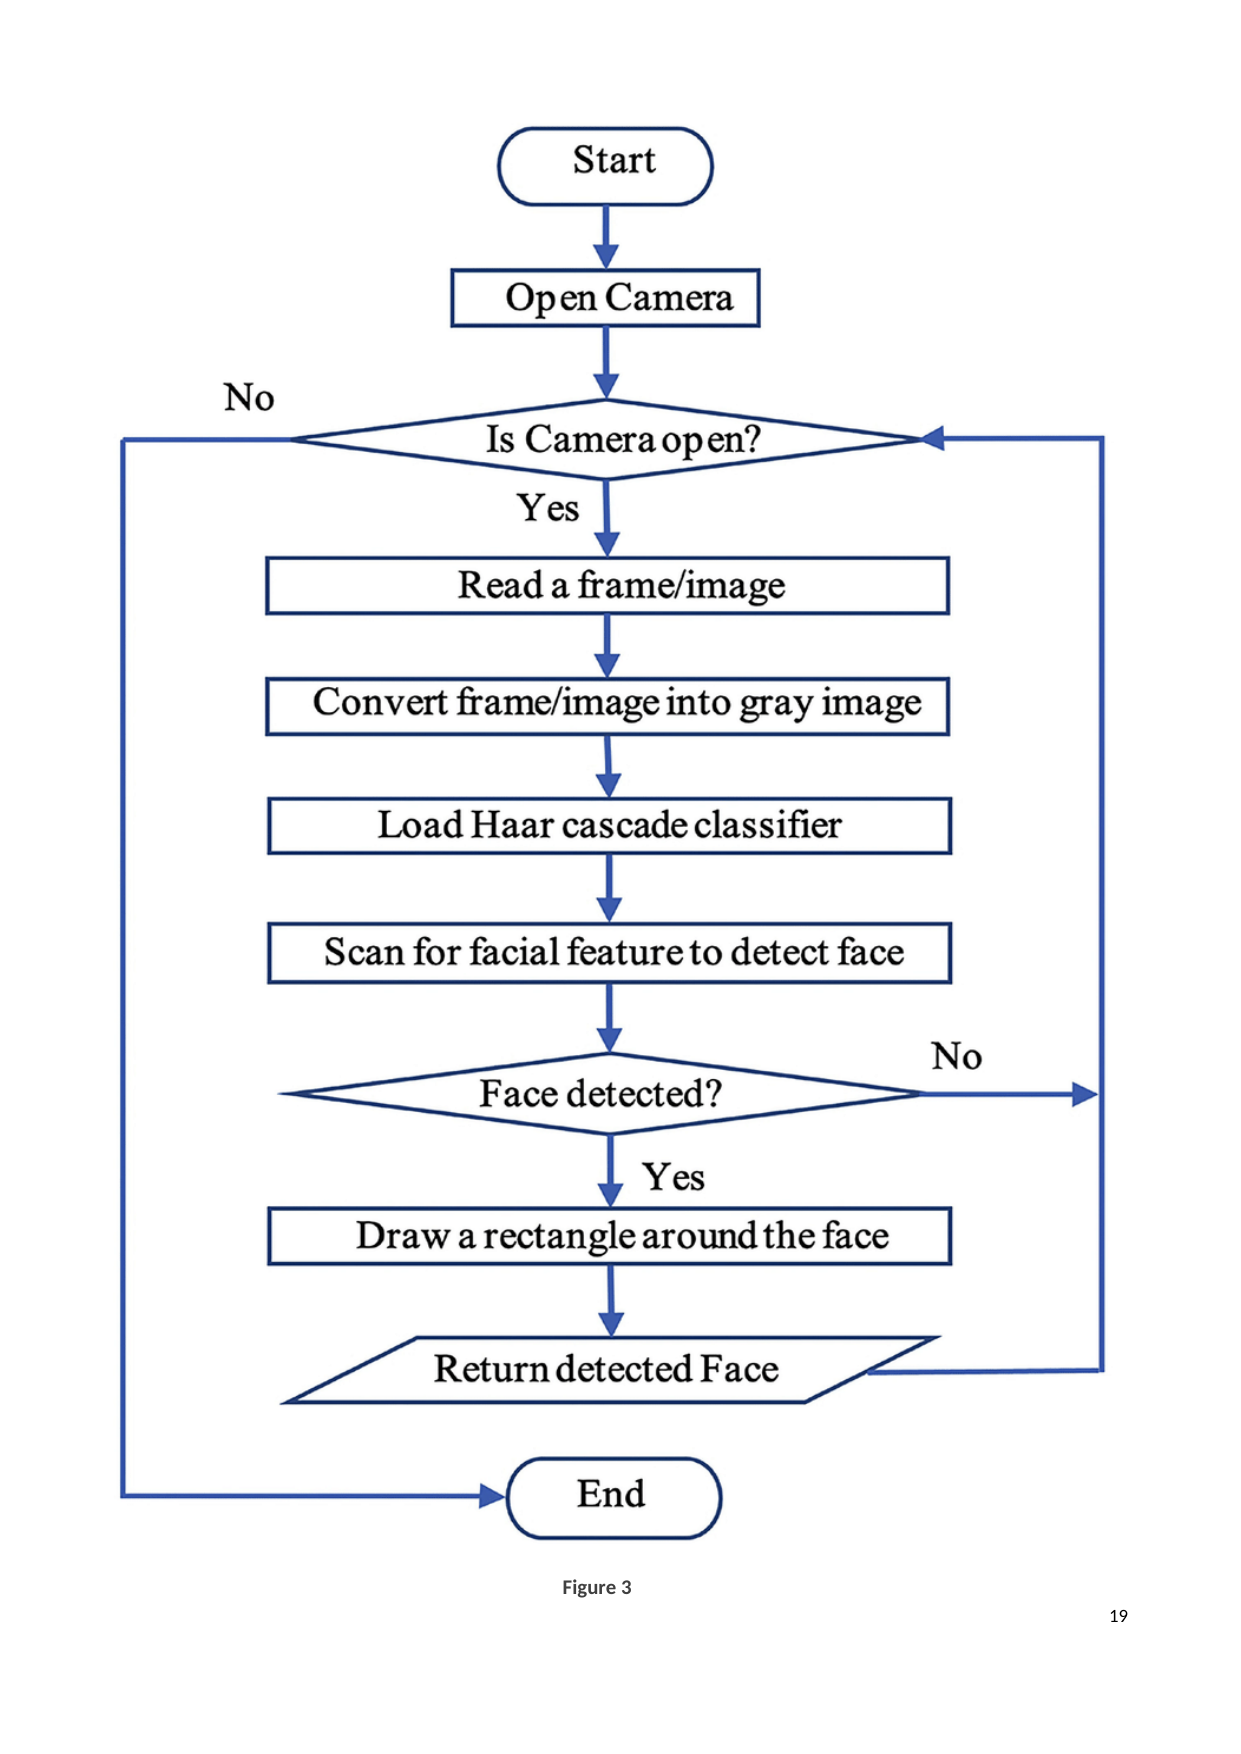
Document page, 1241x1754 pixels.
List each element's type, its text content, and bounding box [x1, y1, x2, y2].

picture [112, 118, 1114, 1546]
